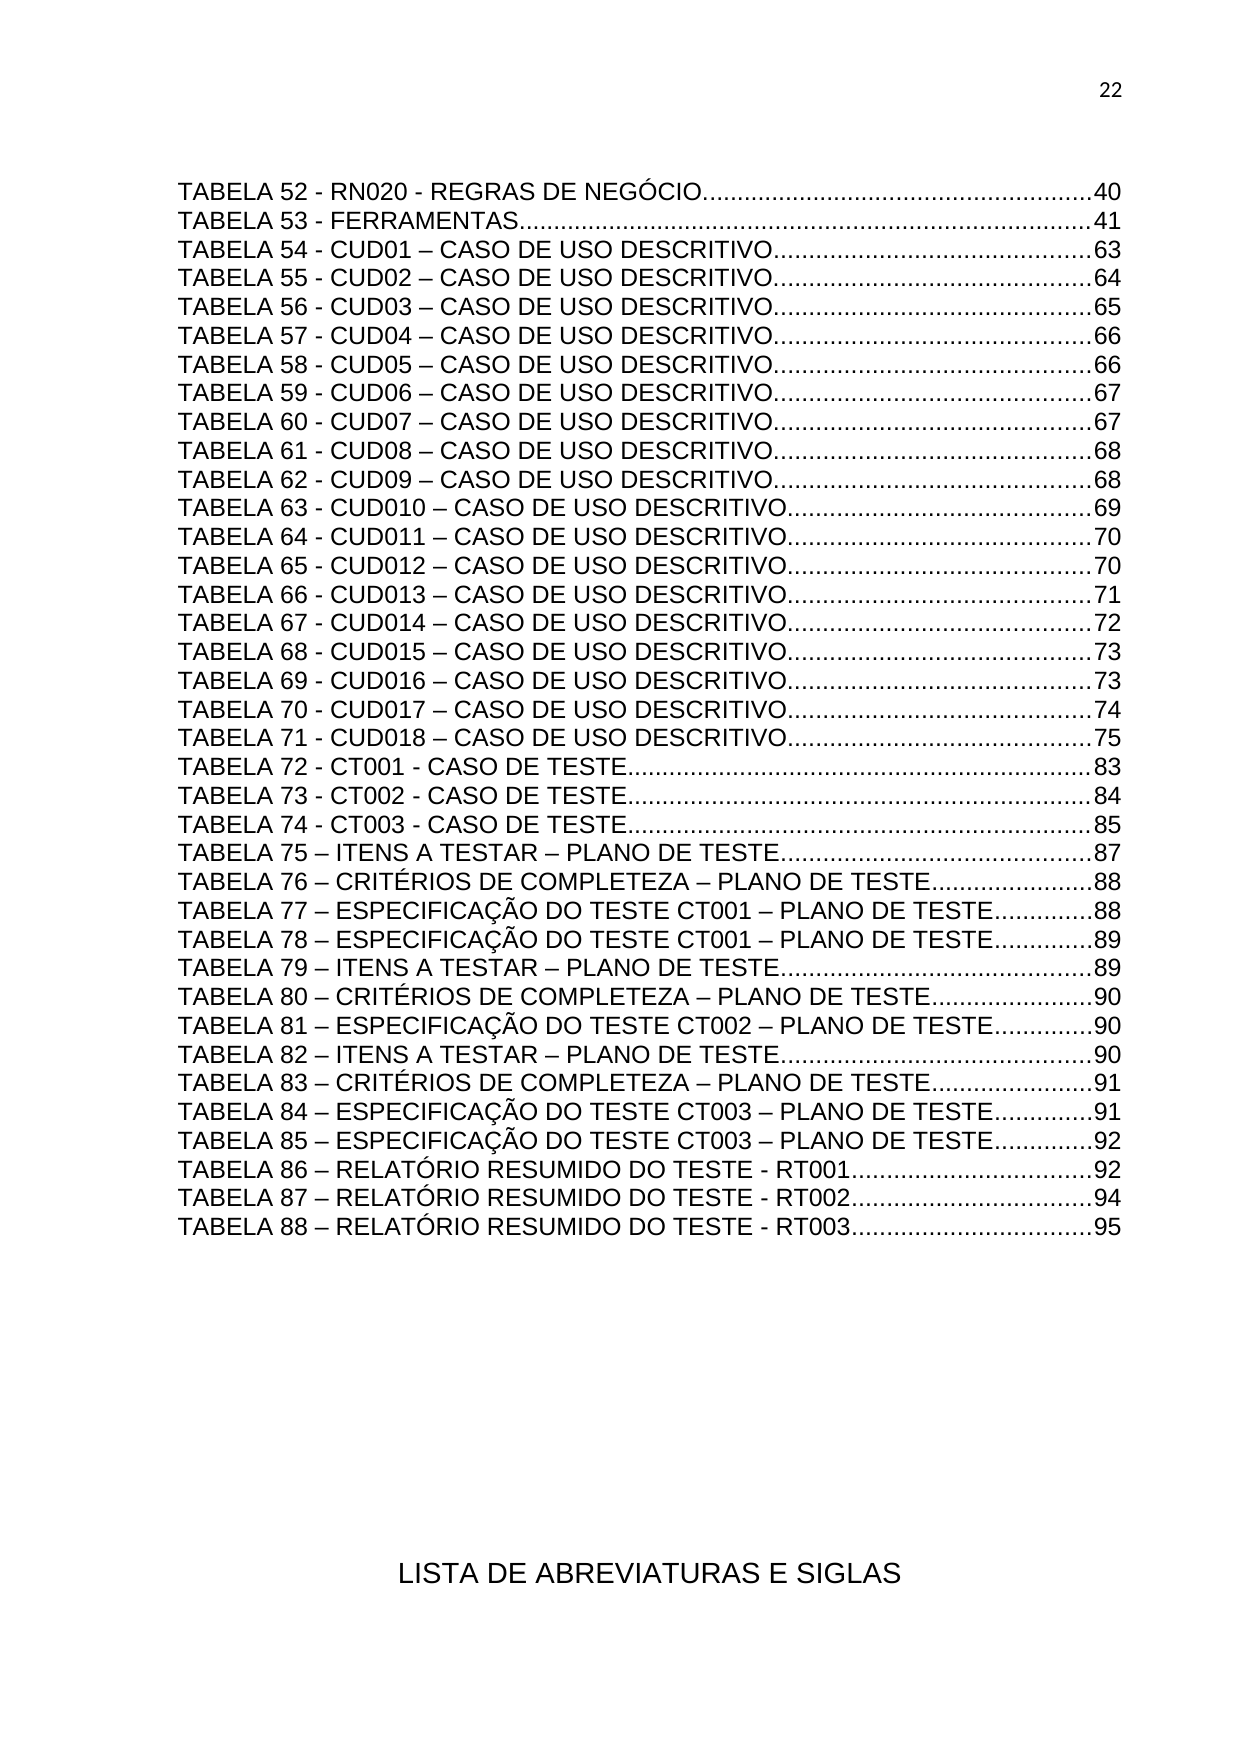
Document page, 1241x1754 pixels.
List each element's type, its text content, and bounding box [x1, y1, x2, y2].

text TABELA 70 - CUD017 – CASO DE USO DESCRITIVO 74 [177, 695, 1122, 723]
text TABELA 54 - CUD01 – CASO DE USO DESCRITIVO 63 [177, 235, 1122, 263]
text TABELA 82 – ITENS A TESTAR – PLANO DE TESTE 90 [177, 1040, 1122, 1068]
text LISTA DE ABREVIATURAS E SIGLAS [177, 1557, 1122, 1590]
text TABELA 73 - CT002 - CASO DE TESTE. 84 [177, 781, 1122, 810]
text TABELA 79 – ITENS A TESTAR – PLANO DE TESTE 89 [177, 953, 1122, 982]
text TABELA 77 – ESPECIFICAÇÃO DO TESTE CT001 – PLANO DE TESTE 88 [177, 896, 1122, 925]
text TABELA 66 - CUD013 – CASO DE USO DESCRITIVO. 71 [177, 580, 1122, 608]
text TABELA 85 – ESPECIFICAÇÃO DO TESTE CT003 – PLANO DE TESTE 92 [177, 1126, 1122, 1155]
text TABELA 74 - CT003 - CASO DE TESTE. 85 [177, 810, 1122, 838]
text TABELA 84 – ESPECIFICAÇÃO DO TESTE CT003 – PLANO DE TESTE 91 [177, 1097, 1122, 1126]
text TABELA 88 – RELATÓRIO RESUMIDO DO TESTE - RT003 95 [177, 1212, 1122, 1241]
text TABELA 52 - RN020 - REGRAS DE NEGÓCIO. 40 [177, 177, 1122, 206]
text TABELA 75 – ITENS A TESTAR – PLANO DE TESTE 87 [177, 838, 1122, 867]
text TABELA 86 – RELATÓRIO RESUMIDO DO TESTE - RT001 92 [177, 1155, 1122, 1183]
text TABELA 58 - CUD05 – CASO DE USO DESCRITIVO. 66 [177, 350, 1122, 378]
text TABELA 81 – ESPECIFICAÇÃO DO TESTE CT002 – PLANO DE TESTE 90 [177, 1011, 1122, 1040]
text TABELA 67 - CUD014 – CASO DE USO DESCRITIVO. 72 [177, 608, 1122, 637]
text TABELA 59 - CUD06 – CASO DE USO DESCRITIVO. 67 [177, 378, 1122, 407]
text TABELA 68 - CUD015 – CASO DE USO DESCRITIVO. 73 [177, 637, 1122, 666]
text TABELA 55 - CUD02 – CASO DE USO DESCRITIVO. 64 [177, 263, 1122, 292]
text TABELA 76 – CRITÉRIOS DE COMPLETEZA – PLANO DE TESTE 88 [177, 867, 1122, 896]
text TABELA 60 - CUD07 – CASO DE USO DESCRITIVO. 67 [177, 407, 1122, 436]
text TABELA 87 – RELATÓRIO RESUMIDO DO TESTE - RT002 94 [177, 1183, 1122, 1212]
text TABELA 72 - CT001 - CASO DE TESTE. 83 [177, 752, 1122, 781]
text TABELA 63 - CUD010 – CASO DE USO DESCRITIVO. 69 [177, 493, 1122, 522]
text TABELA 56 - CUD03 – CASO DE USO DESCRITIVO. 65 [177, 292, 1122, 321]
text TABELA 71 - CUD018 – CASO DE USO DESCRITIVO 75 [177, 723, 1122, 752]
text TABELA 61 - CUD08 – CASO DE USO DESCRITIVO. 68 [177, 436, 1122, 465]
text TABELA 83 – CRITÉRIOS DE COMPLETEZA – PLANO DE TESTE 91 [177, 1068, 1122, 1097]
text TABELA 62 - CUD09 – CASO DE USO DESCRITIVO. 68 [177, 465, 1122, 493]
text TABELA 78 – ESPECIFICAÇÃO DO TESTE CT001 – PLANO DE TESTE 89 [177, 925, 1122, 953]
text TABELA 57 - CUD04 – CASO DE USO DESCRITIVO. 66 [177, 321, 1122, 350]
text TABELA 64 - CUD011 – CASO DE USO DESCRITIVO. 70 [177, 522, 1122, 551]
text TABELA 69 - CUD016 – CASO DE USO DESCRITIVO. 73 [177, 666, 1122, 695]
text TABELA 53 - FERRAMENTAS 41 [177, 206, 1122, 235]
text TABELA 80 – CRITÉRIOS DE COMPLETEZA – PLANO DE TESTE 90 [177, 982, 1122, 1011]
text TABELA 65 - CUD012 – CASO DE USO DESCRITIVO. 70 [177, 551, 1122, 580]
